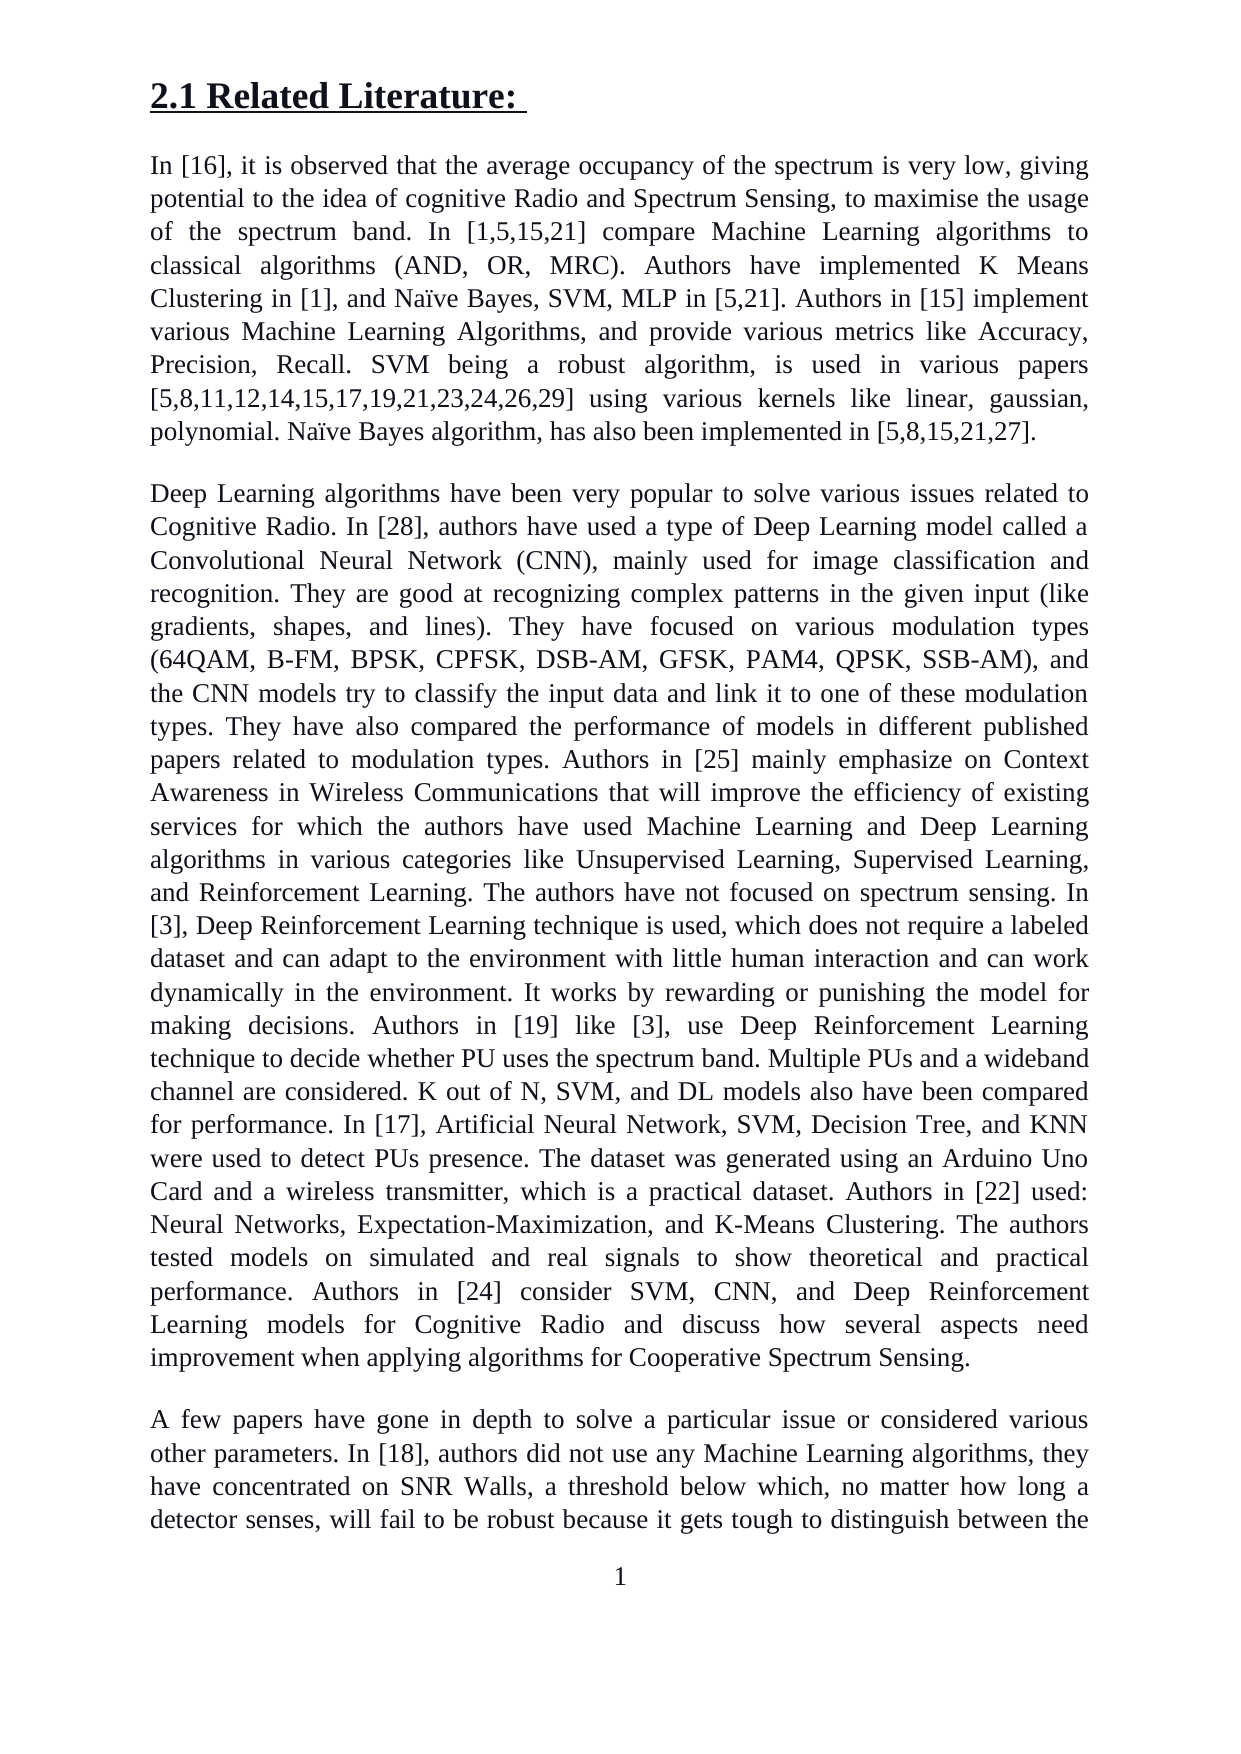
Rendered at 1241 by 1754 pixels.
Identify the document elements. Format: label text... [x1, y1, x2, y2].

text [150, 1404, 1090, 1534]
text Deep Learning algorithms have been very popular to solve various issues related to Cognitive Radio. In [28], authors have used a type of Deep Learning model called a Convolutional Neural Network (CNN), mainly used for image classification and recognition. They are good at recognizing complex patterns in the given input (like gradients, shapes, and lines). They have focused on various modulation types (64QAM, B-FM, BPSK, CPFSK, DSB-AM, GFSK, PAM4, QPSK, SSB-AM), and the CNN models try to classify the input data and link it to one of these modulation types. They have also compared the performance of models in different published papers related to modulation types. Authors in [25] mainly emphasize on Context Awareness in Wireless Communications that will improve the efficiency of existing services for which the authors have used Machine Learning and Deep Learning algorithms in various categories like Unsupervised Learning, Supervised Learning, and Reinforcement Learning. The authors have not focused on spectrum sensing. In [3], Deep Reinforcement Learning technique is used, which does not require a labeled dataset and can adapt to the environment with little human interaction and can work dynamically in the environment. It works by rewarding or punishing the model for making decisions. Authors in [19] like [3], use Deep Reinforcement Learning technique to decide whether PU uses the spectrum band. Multiple PUs and a wideband channel are considered. K out of N, SVM, and DL models also have been compared for performance. In [17], Artificial Neural Network, SVM, Decision Tree, and KNN were used to detect PUs presence. The dataset was generated using an Arduino Uno Card and a wireless transmitter, which is a practical dataset. Authors in [22] used: Neural Networks, Expectation-Maximization, and K-Means Clustering. The authors tested models on simulated and real signals to show theoretical and practical performance. Authors in [24] consider SVM, CNN, and Deep Reinforcement Learning models for Cognitive Radio and discuss how several aspects need improvement when applying algorithms for Cooperative Spectrum Sensing. [150, 477, 1090, 1372]
text In [16], it is observed that the average occupancy of the spectrum is very low, giving potential to the idea of cognitive Radio and Spectrum Sensing, to maximise the usage of the spectrum band. In [1,5,15,21] compare Machine Learning algorithms to classical algorithms (AND, OR, MRC). Authors have implemented K Means Clustering in [1], and Naïve Bayes, SVM, MLP in [5,21]. Authors in [15] implement various Machine Learning Algorithms, and provide various metrics like Accuracy, Precision, Recall. SVM being a robust algorithm, is used in various papers [5,8,11,12,14,15,17,19,21,23,24,26,29] using various kernels like linear, gaussian, polynomial. Naïve Bayes algorithm, has also been implemented in [5,8,15,21,27]. [150, 149, 1090, 446]
subtitle 2.1 Related Literature: [150, 74, 1090, 117]
